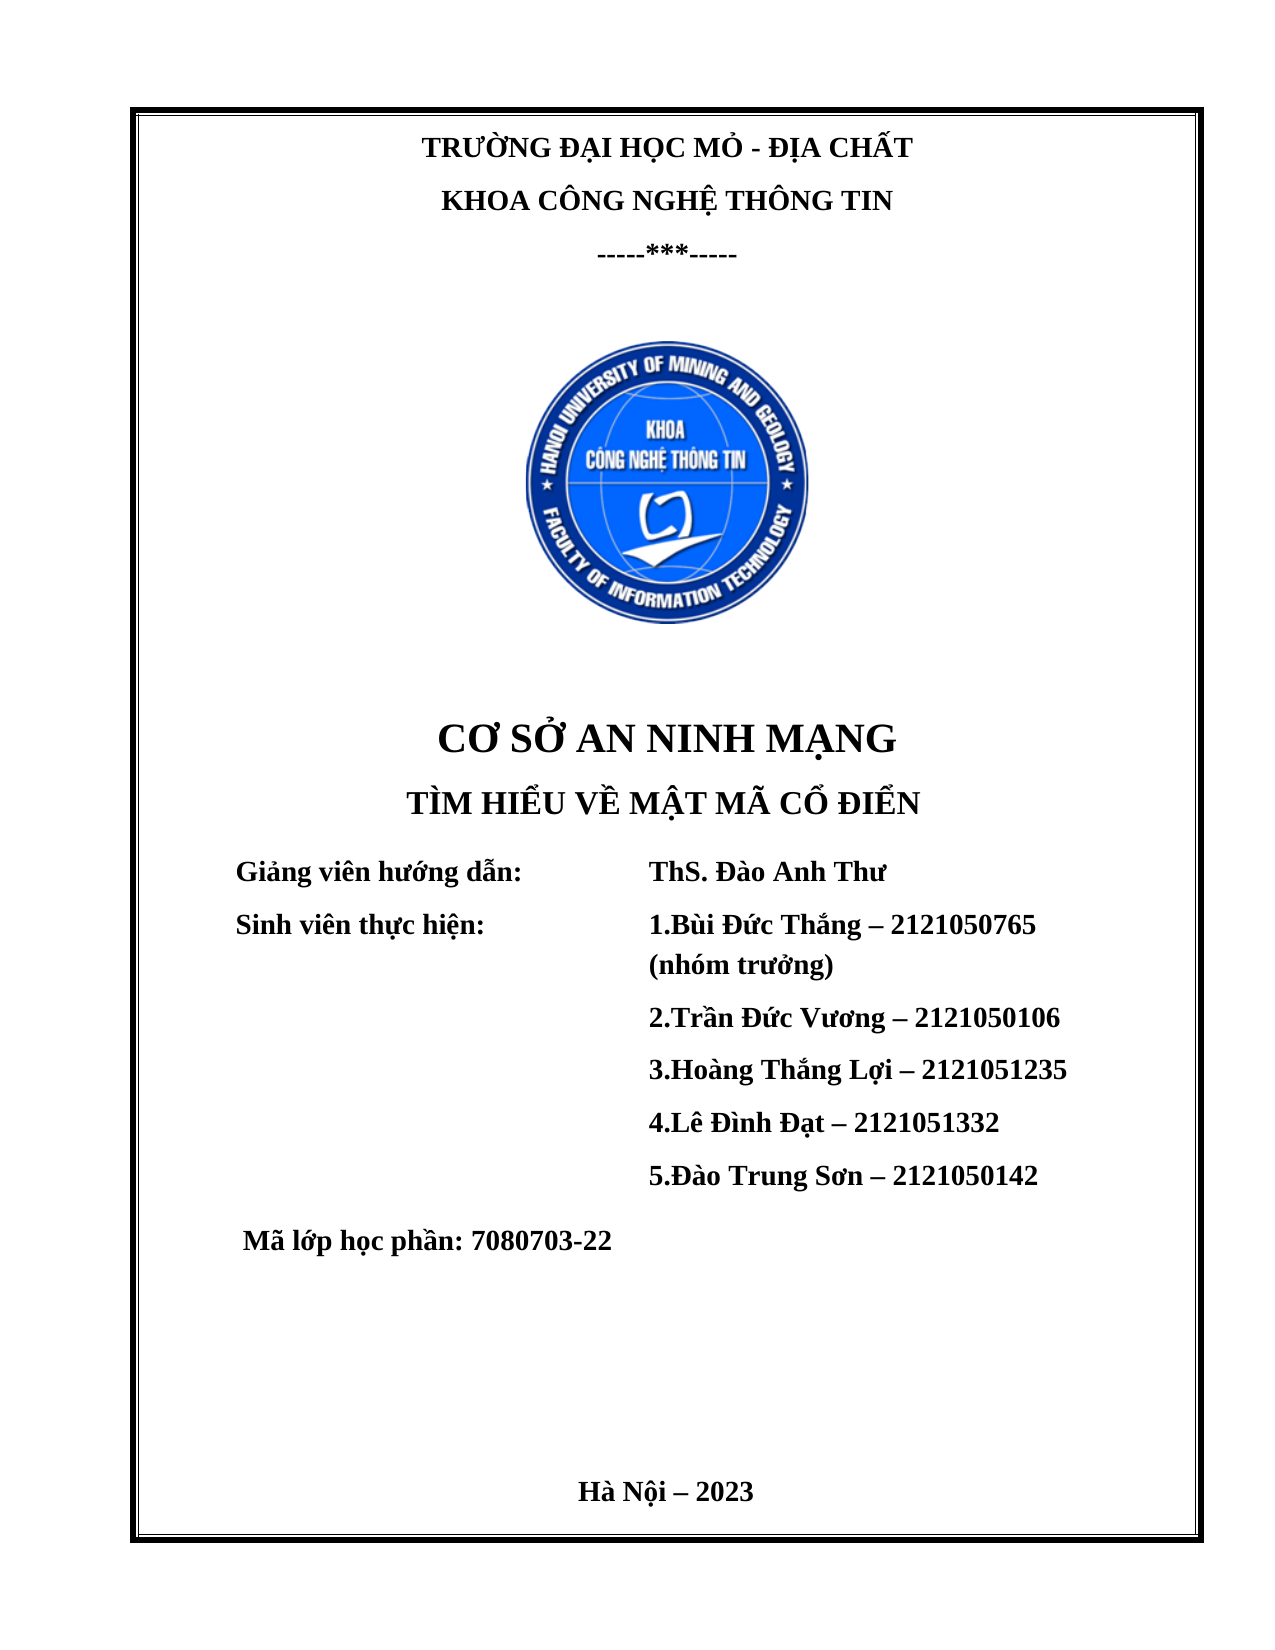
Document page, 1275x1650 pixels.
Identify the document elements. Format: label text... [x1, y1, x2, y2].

picture [525, 341, 809, 624]
table_header Giảng viên hướng dẫn: Sinh viên thực hiện: Mã lớp học phần: 7080703-22 [224, 842, 637, 1303]
text TÌM HIỂU VỀ MẬT MÃ CỔ ĐIỂN [148, 783, 1186, 822]
text TRƯỜNG ĐẠI HỌC MỎ - ĐỊA CHẤT [148, 131, 1186, 164]
text CƠ SỞ AN NINH MẠNG [148, 713, 1186, 761]
text KHOA CÔNG NGHỆ THÔNG TIN [148, 183, 1186, 217]
table_header ThS. Đào Anh Thư 1.Bùi Đức Thắng – 2121050765 (nhóm trưởng) 2.Trần Đức Vương – 2121050106 3.Hoàng Thắng Lợi – 2121051235 4.Lê Đình Đạt – 2121051332 5.Đào Trung Sơn – 2121050142 [638, 842, 1110, 1303]
text Hà Nội – 2023 [148, 1474, 1186, 1508]
text -----***----- [148, 236, 1186, 269]
